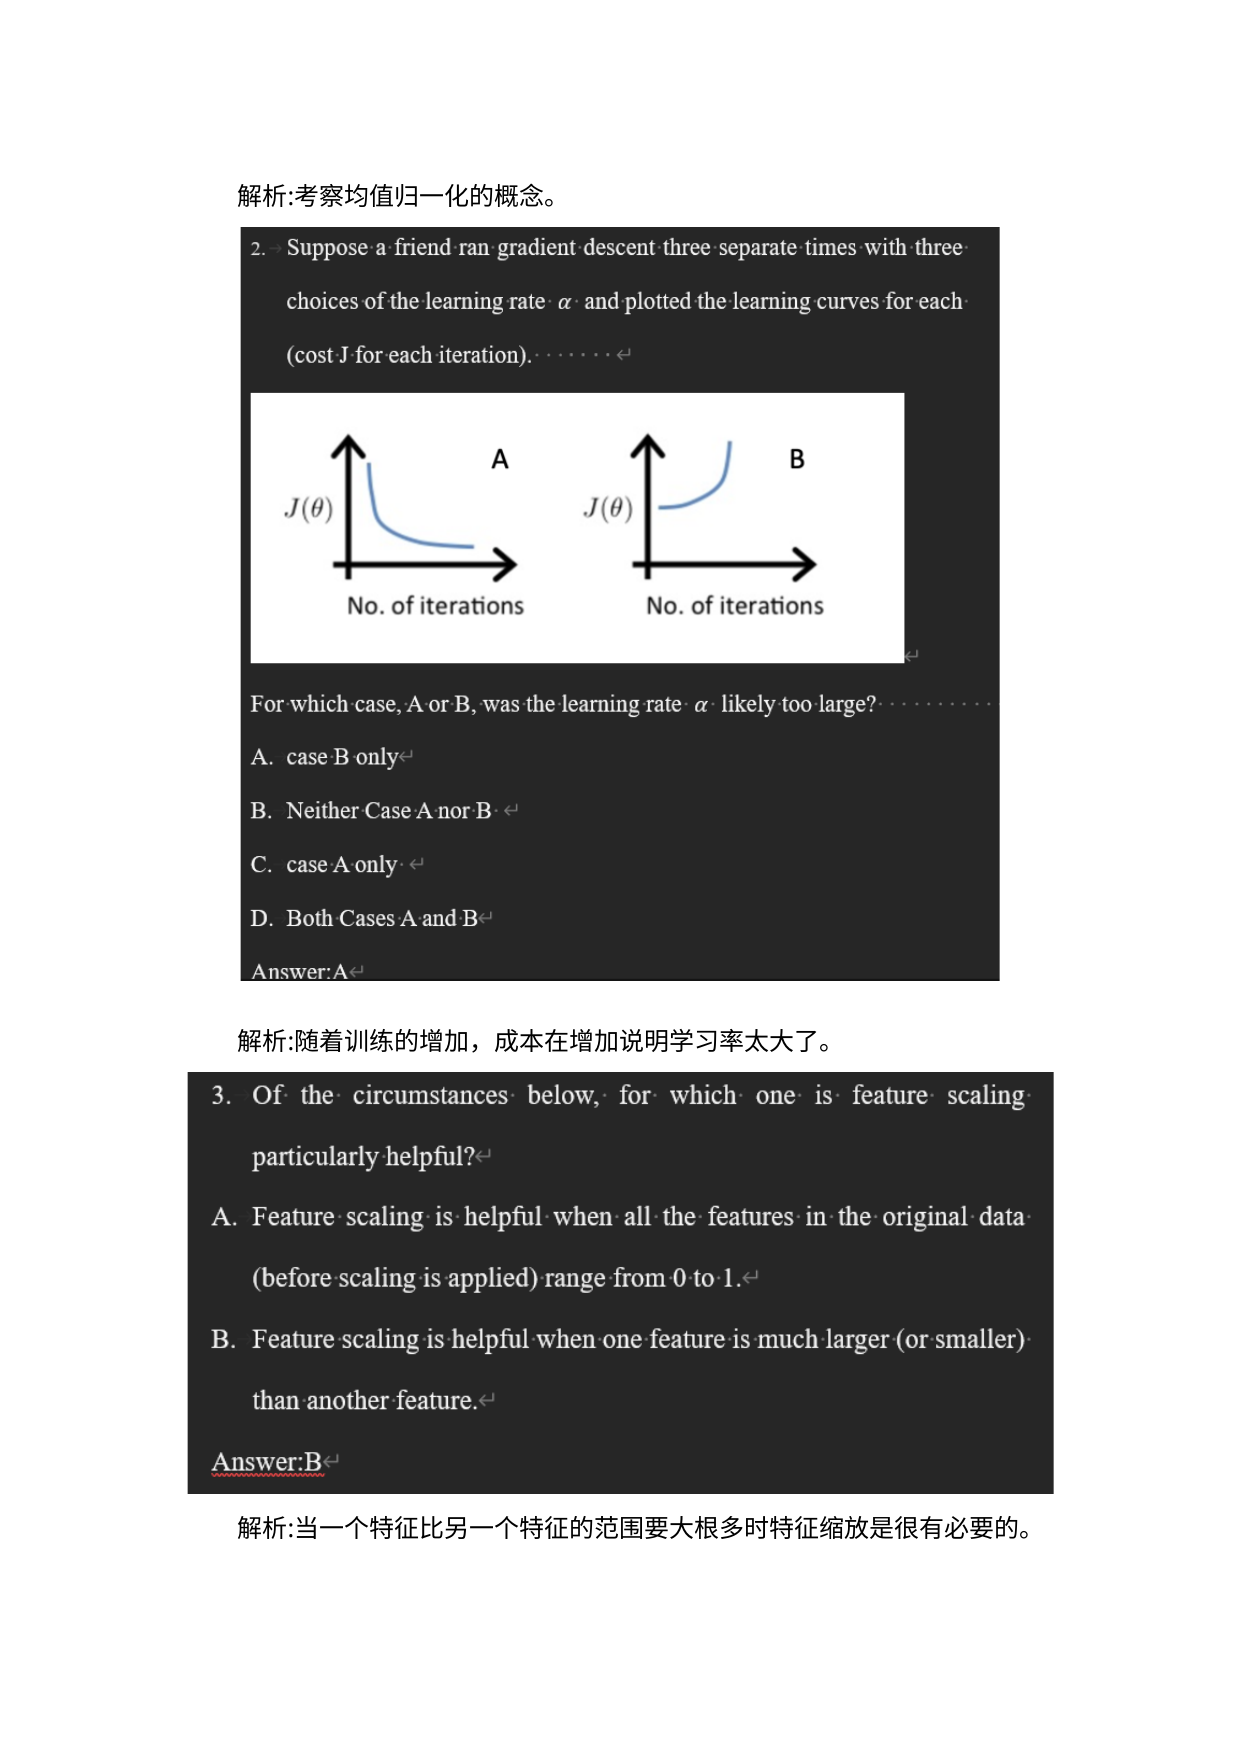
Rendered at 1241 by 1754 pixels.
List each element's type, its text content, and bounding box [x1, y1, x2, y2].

picture [187, 1072, 1054, 1494]
picture [240, 227, 1000, 981]
text 解析:随着训练的增加，成本在增加说明学习率太大了。 [187, 1007, 1053, 1072]
text 解析:考察均值归一化的概念。 [187, 162, 1053, 227]
text 解析:当一个特征比另一个特征的范围要大根多时特征缩放是很有必要的。 [187, 1494, 1053, 1559]
